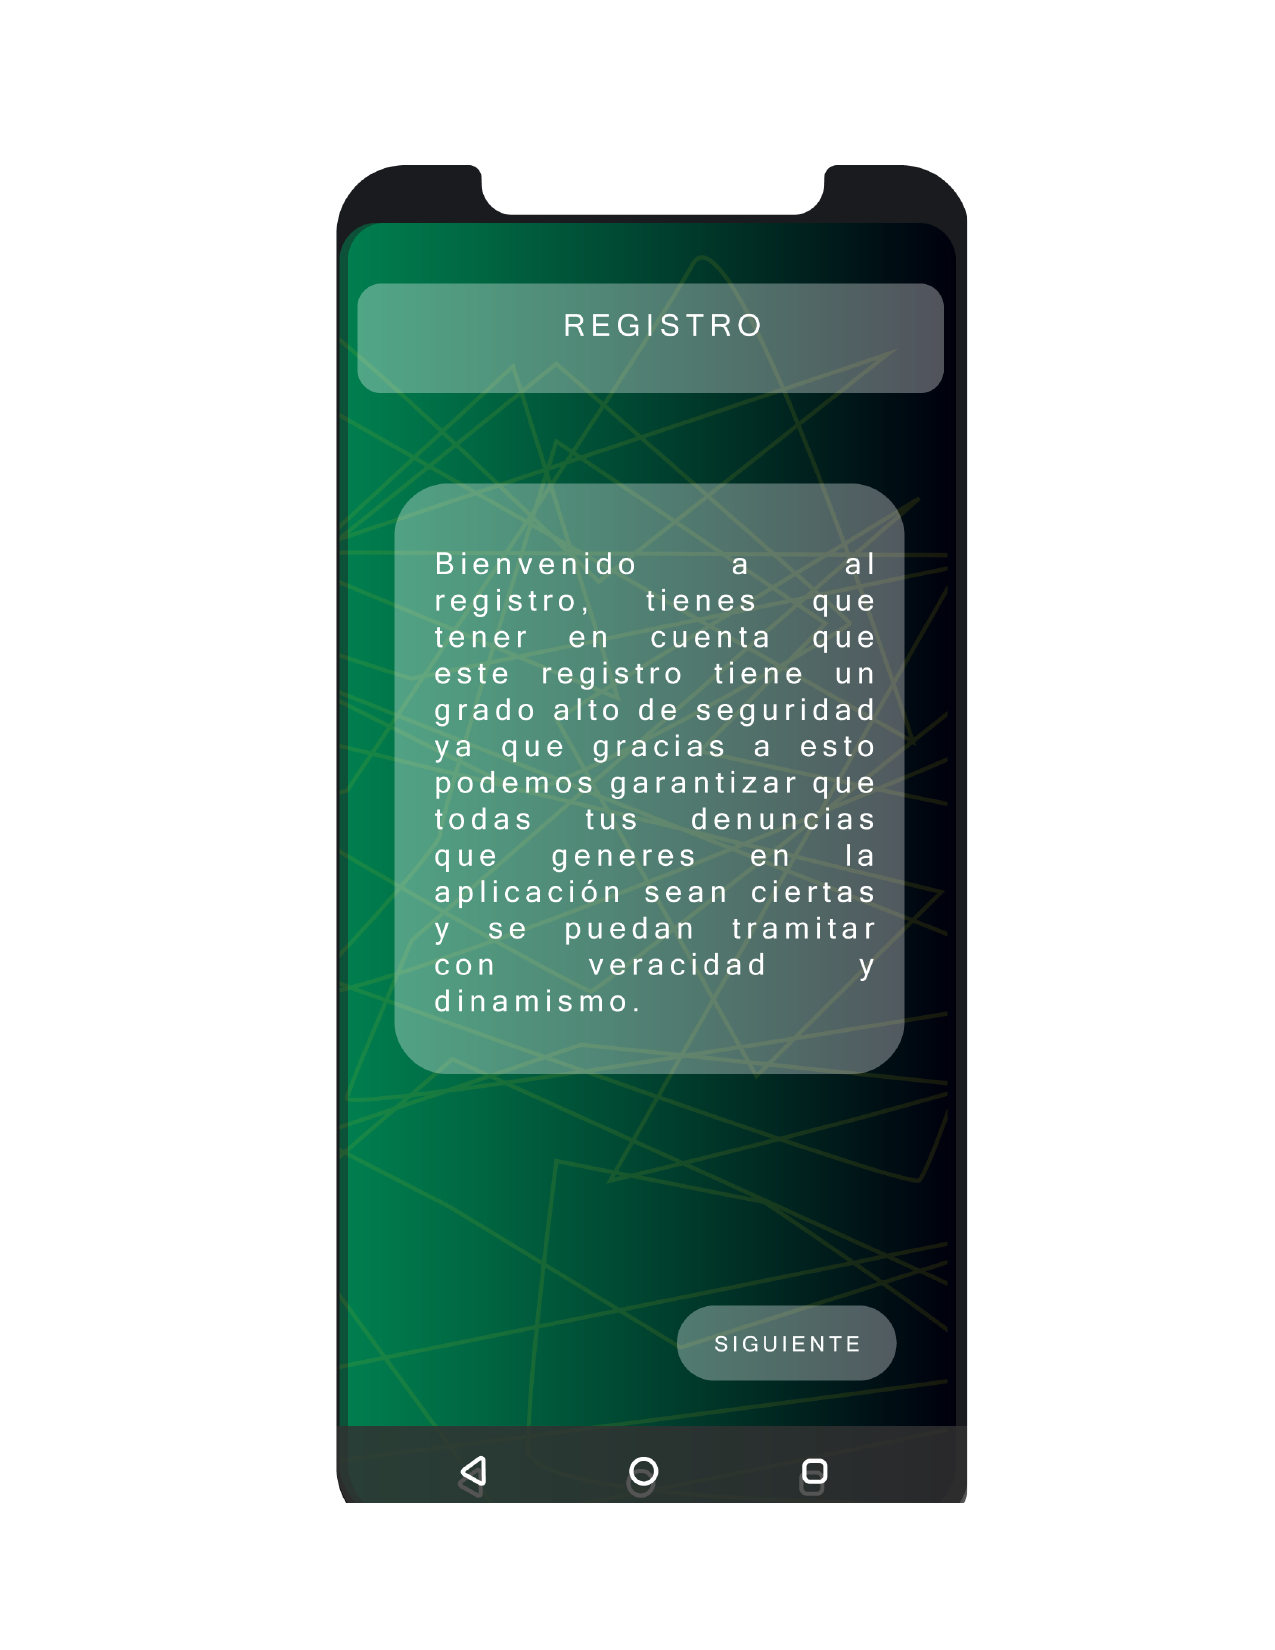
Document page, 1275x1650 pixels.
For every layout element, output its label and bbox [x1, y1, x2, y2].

picture [326, 147, 968, 1503]
